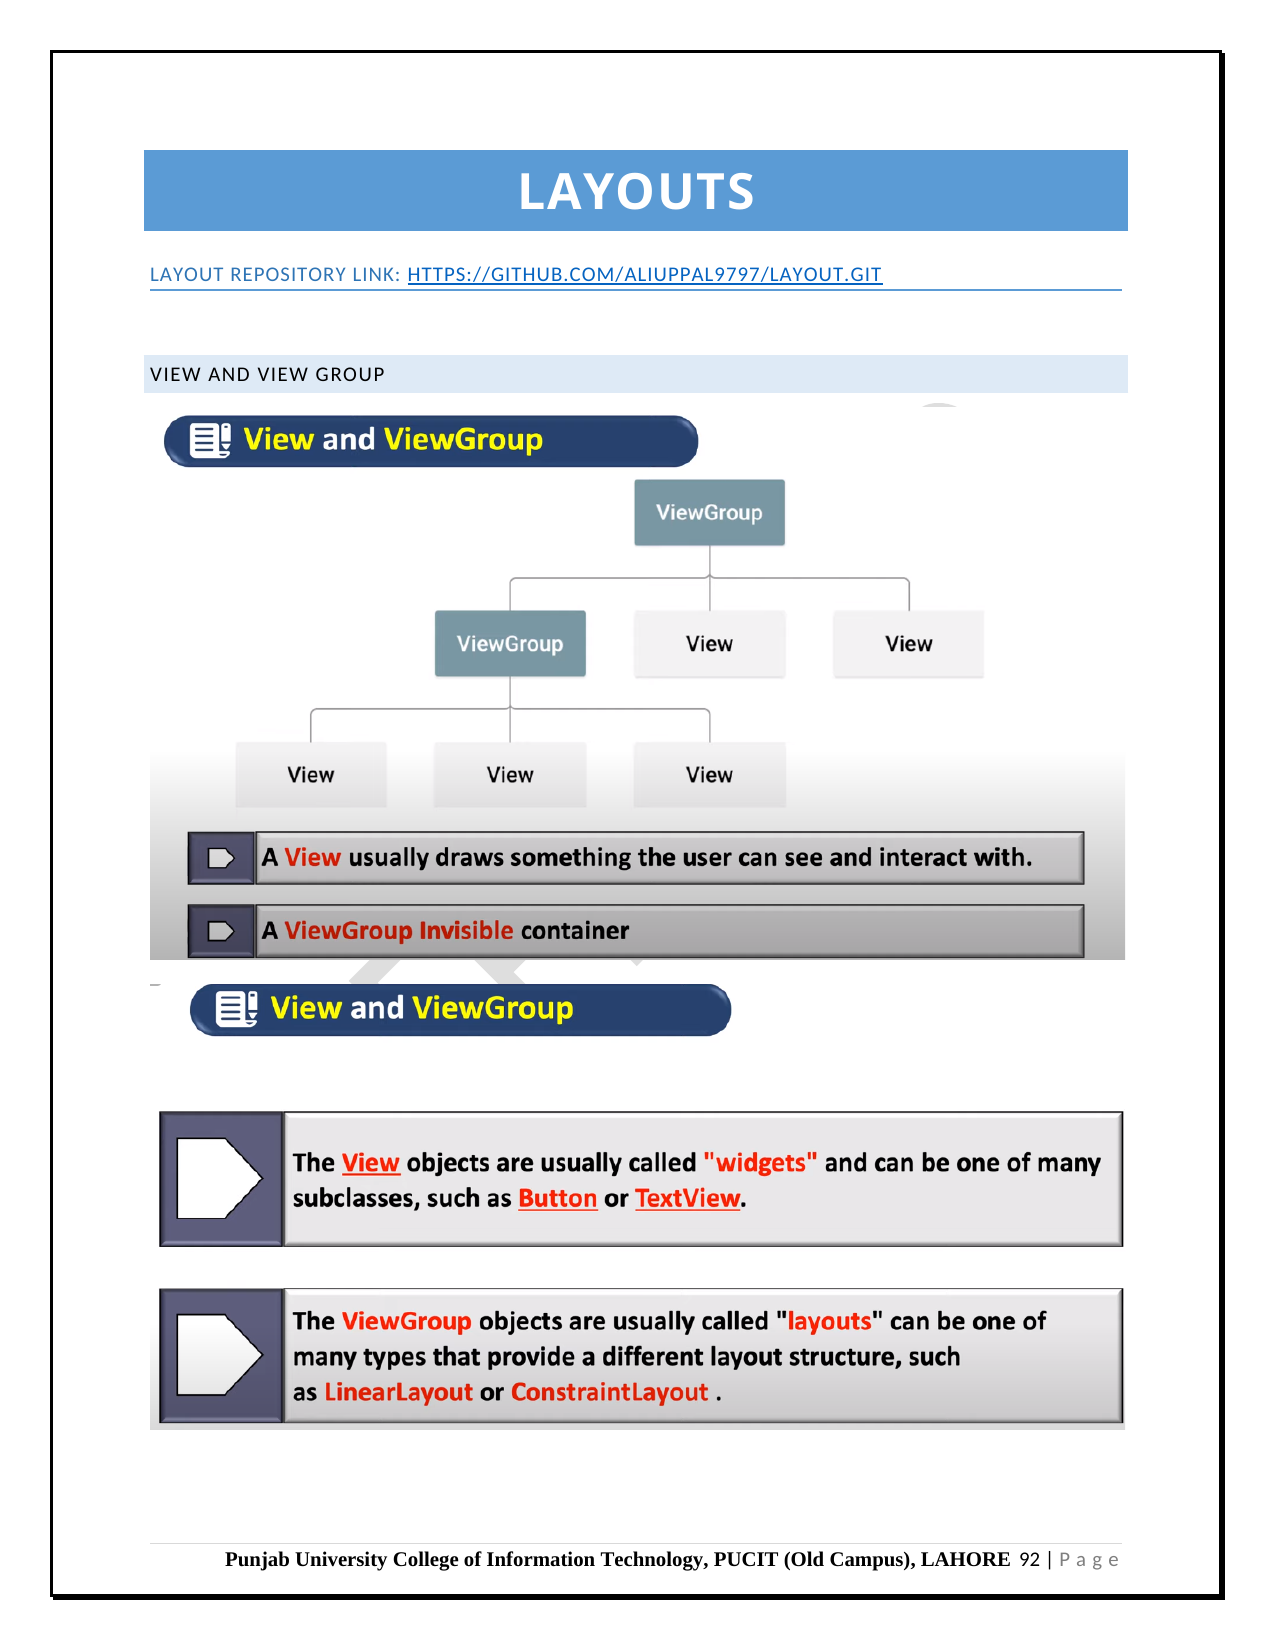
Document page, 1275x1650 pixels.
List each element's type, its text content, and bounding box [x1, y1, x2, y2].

picture [150, 984, 1125, 1430]
subtitle Layout repository link: https://github.com/aliuppal9797/layout.git [150, 262, 1122, 289]
picture [150, 407, 1125, 960]
subtitle layouts [150, 156, 1122, 224]
subtitle view and view group [150, 361, 1122, 387]
